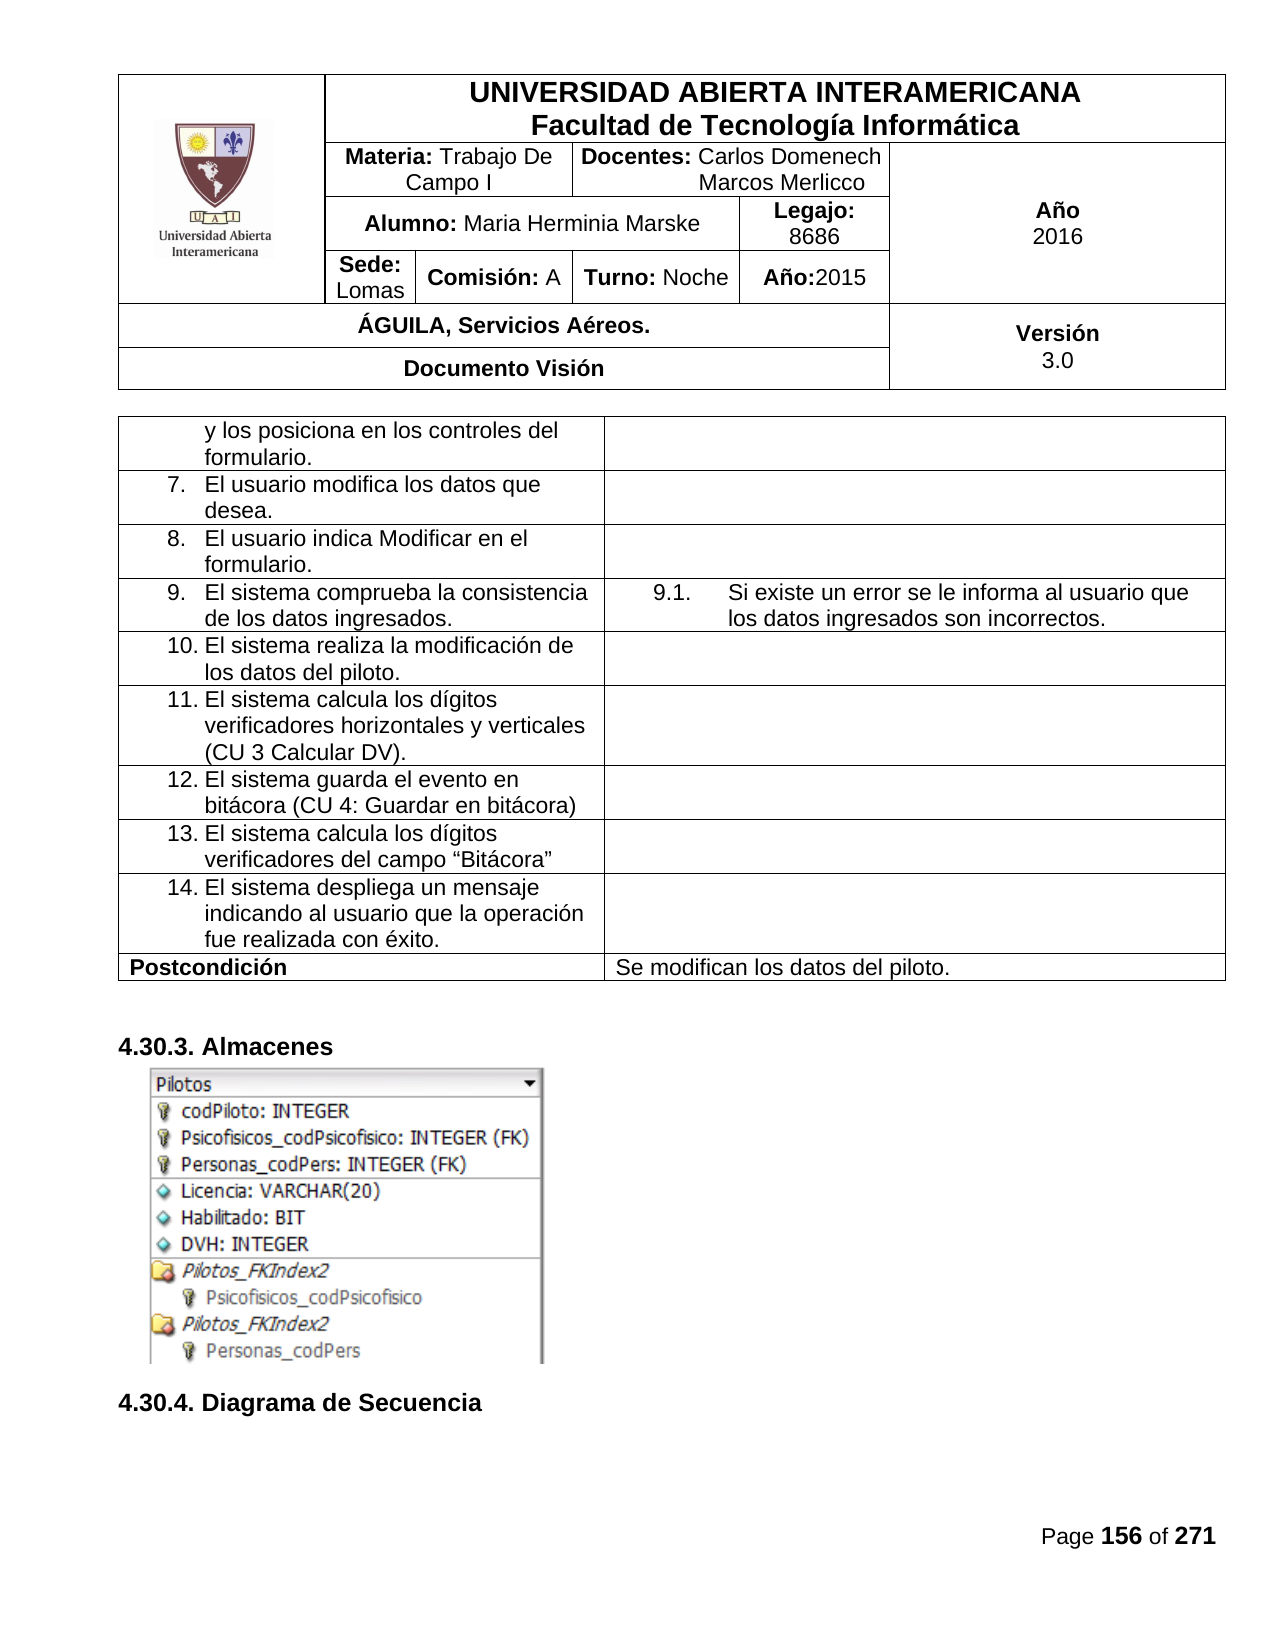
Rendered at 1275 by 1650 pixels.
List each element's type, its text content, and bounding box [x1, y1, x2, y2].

table_cell Si existe un error se le informa al usuario que los datos ingresados son incorrectos. [605, 579, 1225, 631]
table_cell [605, 632, 1225, 685]
table_cell [605, 766, 1225, 819]
table_cell [605, 686, 1225, 765]
table_cell El sistema comprueba la consistencia de los datos ingresados. [119, 579, 604, 631]
subtitle 4.30.3. Almacenes [118, 1032, 1216, 1061]
picture [147, 1065, 545, 1364]
table_cell El sistema obtiene los datos del piloto y los posiciona en los controles del formulario. [119, 417, 604, 470]
table_cell [605, 471, 1225, 524]
table_cell El sistema realiza la modificación de los datos del piloto. [119, 632, 604, 685]
table_cell [605, 417, 1225, 470]
table_cell [605, 874, 1225, 953]
table_cell El sistema calcula los dígitos verificadores horizontales y verticales (CU 3 Calcular DV). [119, 686, 604, 765]
table_cell El usuario indica Modificar en el formulario. [119, 525, 604, 577]
table_cell Postcondición [119, 954, 604, 980]
table_cell El sistema calcula los dígitos verificadores del campo “Bitácora” [119, 820, 604, 873]
table_cell Se modifican los datos del piloto. [605, 954, 1225, 980]
table_cell [605, 820, 1225, 873]
subtitle 4.30.4. Diagrama de Secuencia [118, 1388, 1216, 1417]
table_cell [605, 525, 1225, 577]
table_cell El usuario modifica los datos que desea. [119, 471, 604, 524]
picture [154, 119, 275, 259]
table_cell El sistema guarda el evento en bitácora (CU 4: Guardar en bitácora) [119, 766, 604, 819]
table_cell El sistema despliega un mensaje indicando al usuario que la operación fue realizada con éxito. [119, 874, 604, 953]
